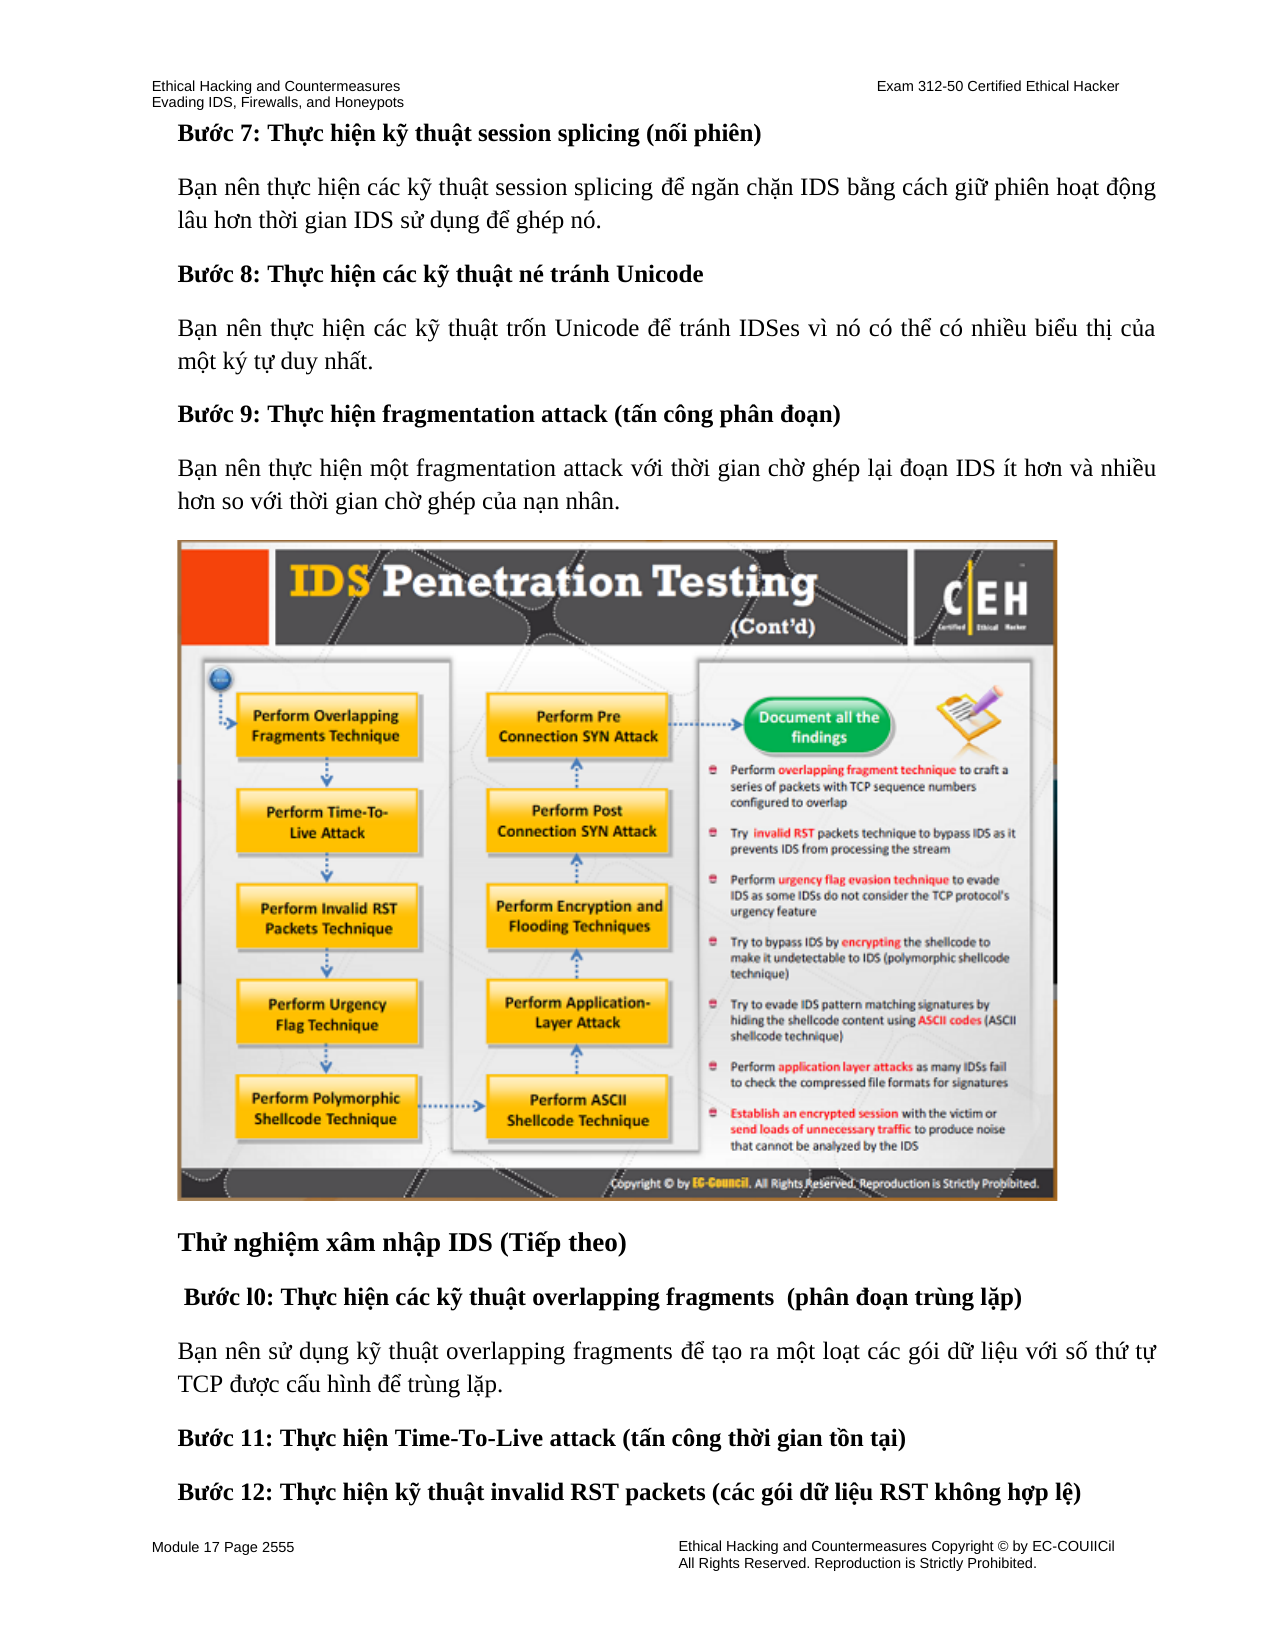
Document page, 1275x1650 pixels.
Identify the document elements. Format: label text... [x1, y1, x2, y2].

text Bạn nên thực hiện các kỹ thuật trốn Unicode để tránh IDSes vì nó có thể có nhiều biểu thị của một ký tự duy nhất. [177, 313, 1157, 374]
picture [177, 540, 1058, 1201]
text Bước 9: Thực hiện fragmentation attack (tấn công phân đoạn) [177, 399, 1157, 428]
text Bước 11: Thực hiện Time-To-Live attack (tấn công thời gian tồn tại) [177, 1423, 1157, 1452]
text Bạn nên thực hiện các kỹ thuật session splicing để ngăn chặn IDS bằng cách giữ phiên hoạt động lâu hơn thời gian IDS sử dụng để ghép nó. [177, 172, 1157, 234]
text Thử nghiệm xâm nhập IDS (Tiếp theo) [177, 1226, 1157, 1257]
text Bước 12: Thực hiện kỹ thuật invalid RST packets (các gói dữ liệu RST không hợp lệ) [177, 1477, 1157, 1506]
text Bạn nên thực hiện một fragmentation attack với thời gian chờ ghép lại đoạn IDS ít hơn và nhiều hơn so với thời gian chờ ghép của nạn nhân. [177, 453, 1157, 515]
text Bạn nên sử dụng kỹ thuật overlapping fragments để tạo ra một loạt các gói dữ liệu với số thứ tự TCP được cấu hình để trùng lặp. [177, 1336, 1157, 1398]
text Bước 8: Thực hiện các kỹ thuật né tránh Unicode [177, 259, 1157, 288]
text Bước l0: Thực hiện các kỹ thuật overlapping fragments (phân đoạn trùng lặp) [177, 1282, 1157, 1311]
text Bước 7: Thực hiện kỹ thuật session splicing (nối phiên) [177, 118, 1157, 147]
